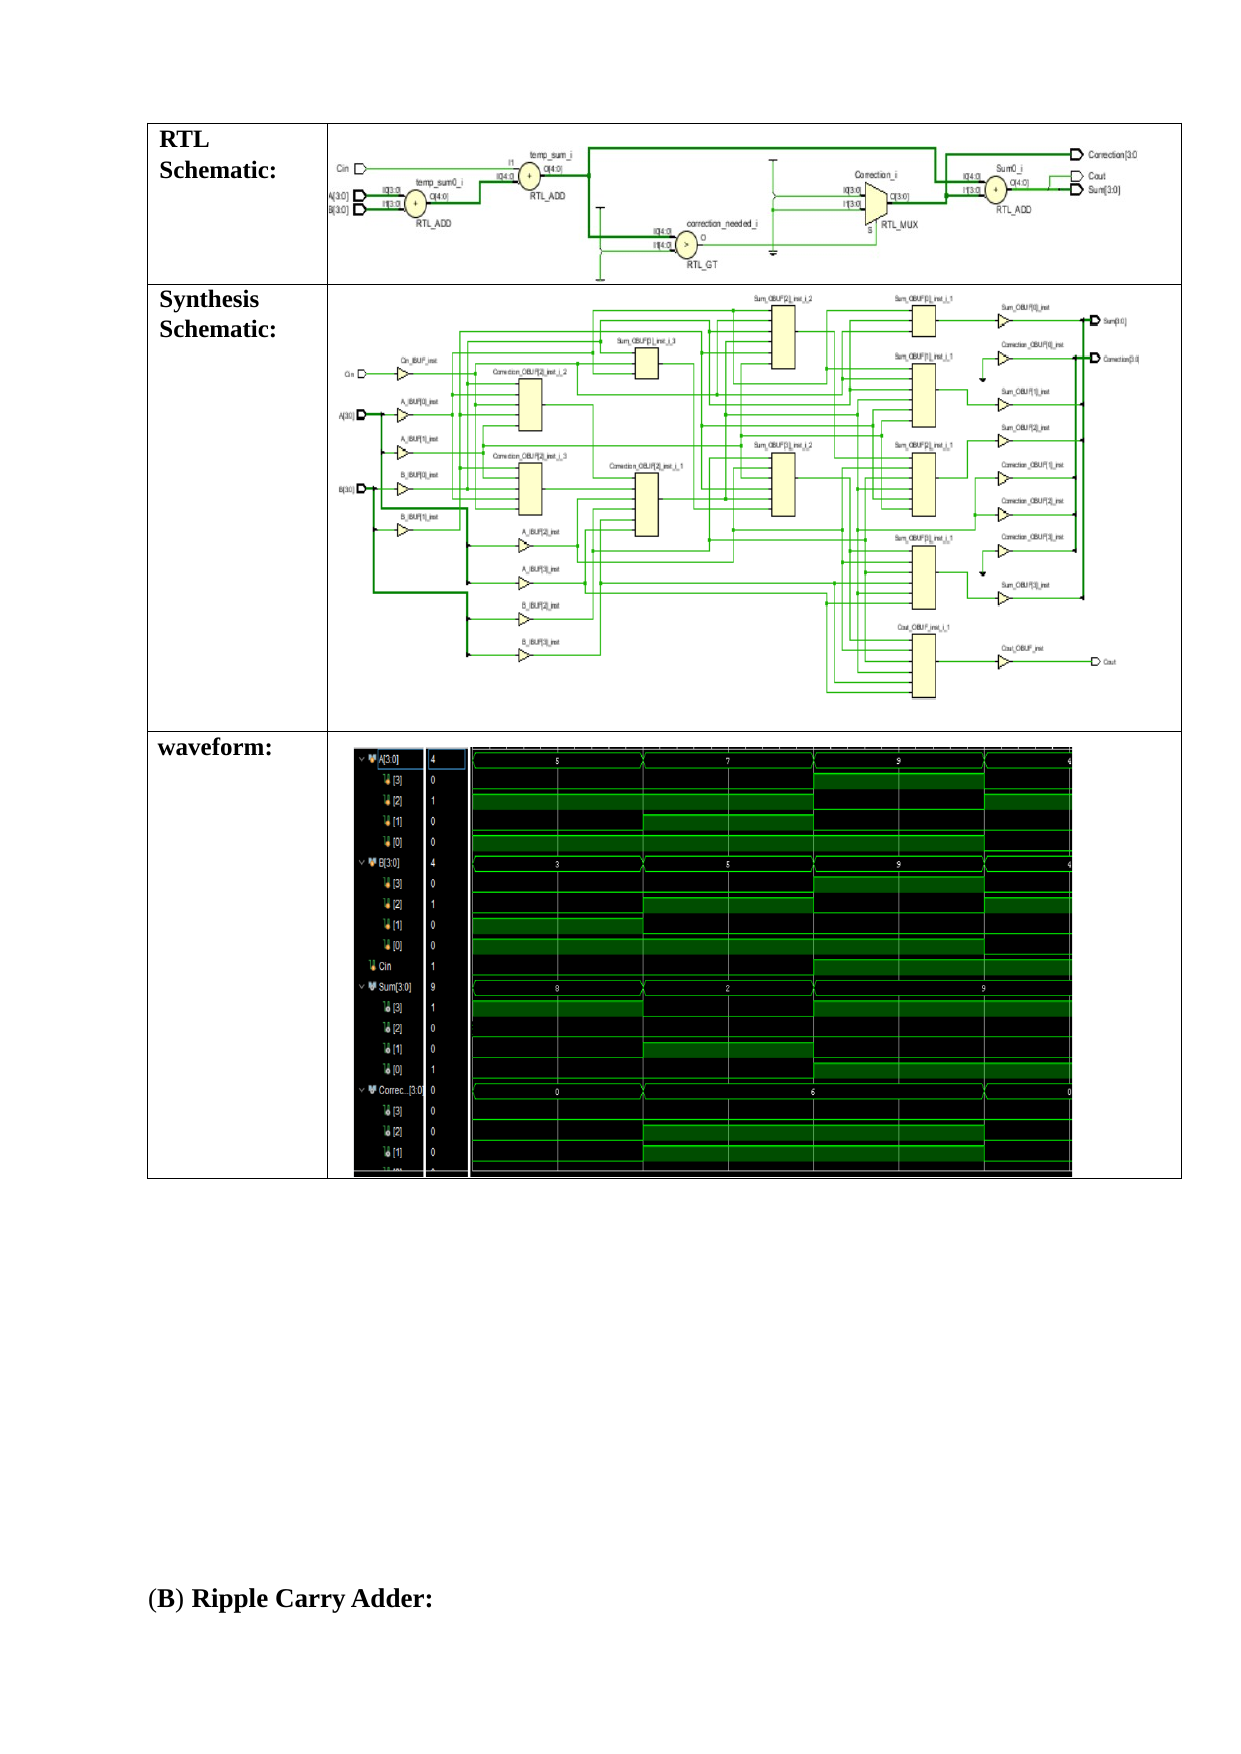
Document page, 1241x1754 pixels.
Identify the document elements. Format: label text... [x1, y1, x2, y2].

text (B) Ripple Carry Adder: [148, 1583, 1134, 1614]
table_cell waveform: [148, 732, 327, 1178]
table_cell RTL Schematic: [148, 124, 327, 283]
table_cell Synthesis Schematic: [148, 285, 327, 731]
table_cell [328, 124, 1181, 283]
picture [353, 747, 1072, 1176]
table_cell [328, 285, 1181, 731]
picture [327, 146, 1137, 281]
table_cell [328, 732, 1181, 1178]
picture [338, 294, 1139, 700]
